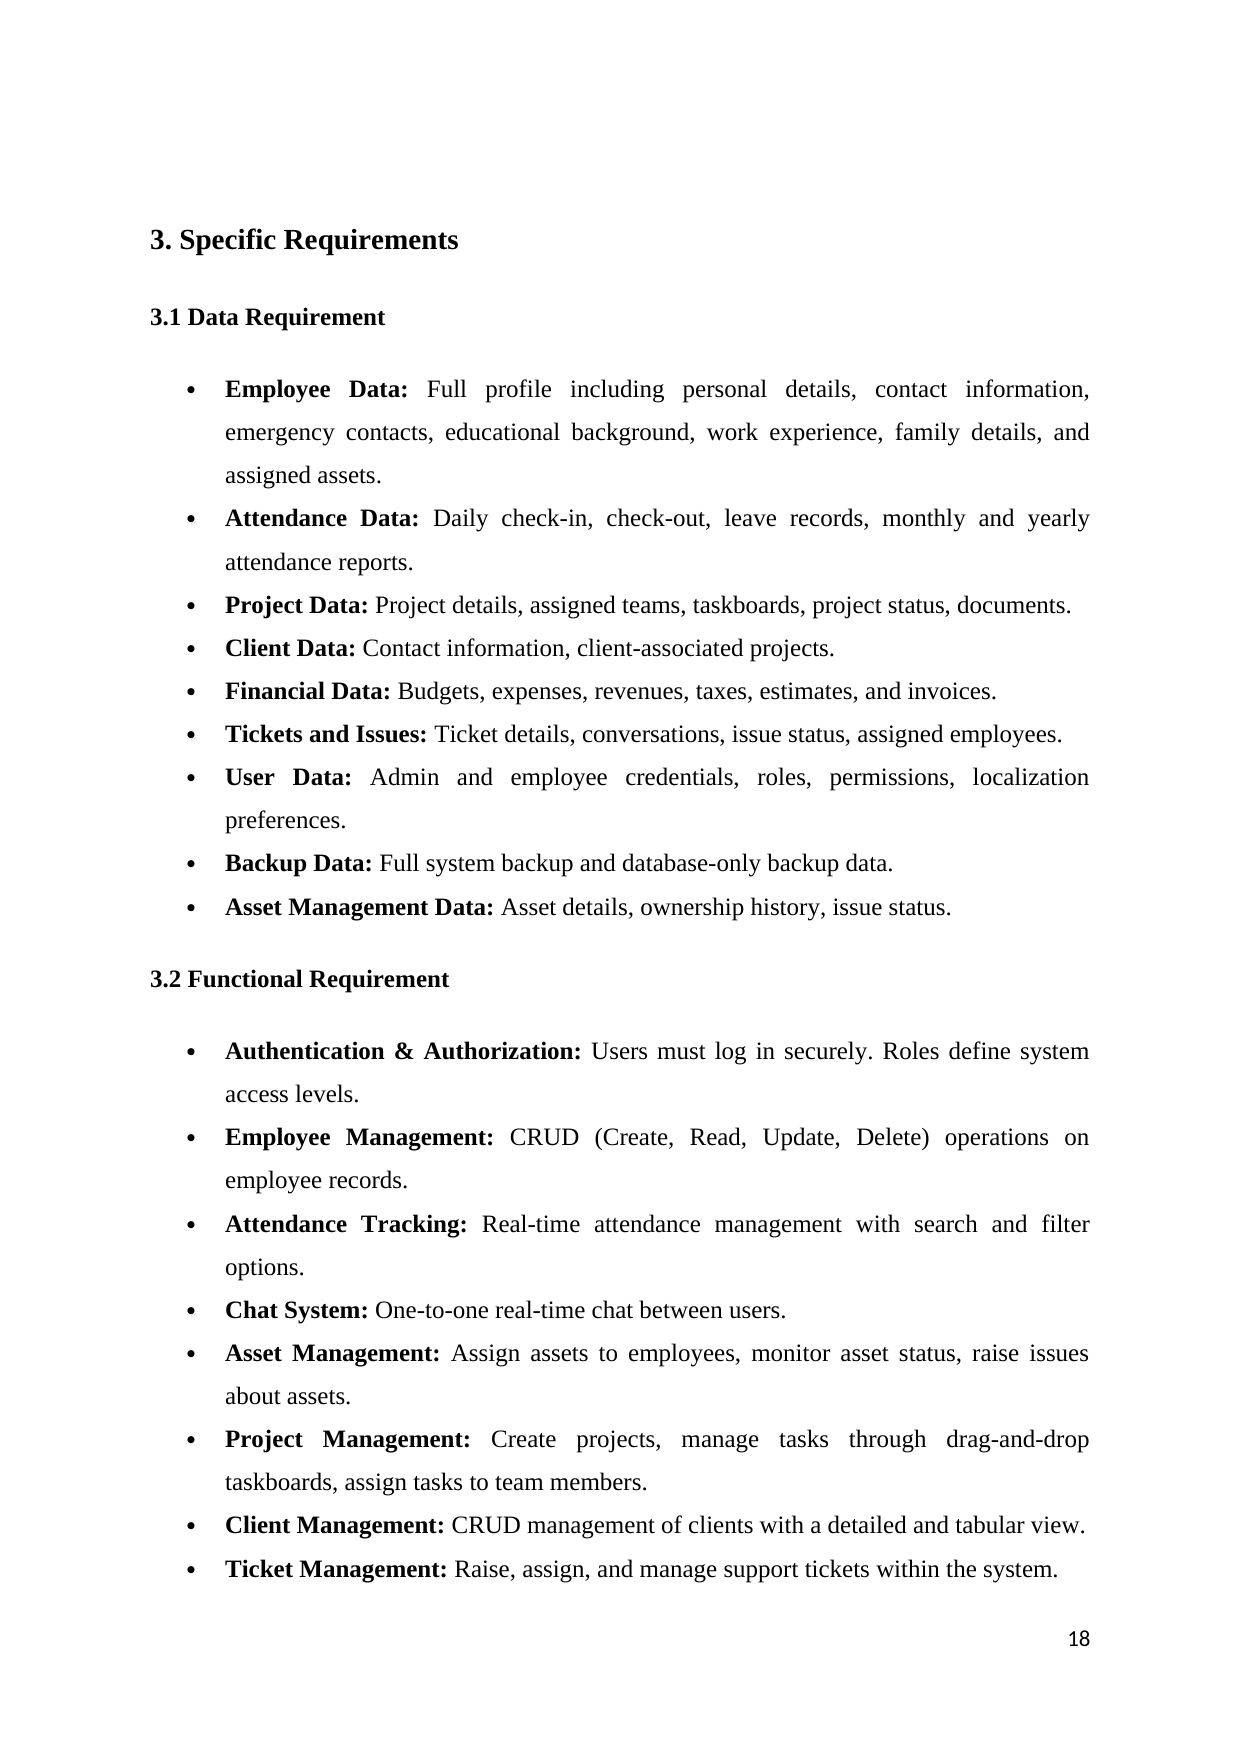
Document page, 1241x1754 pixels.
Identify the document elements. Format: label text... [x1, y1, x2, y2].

text 3. Specific Requirements [150, 222, 1090, 256]
list Backup Data: Full system backup and database-only backup data. [187, 848, 1090, 877]
text 3.1 Data Requirement [150, 302, 1090, 331]
list Client Management: CRUD management of clients with a detailed and tabular view. [187, 1511, 1090, 1539]
list Chat System: One-to-one real-time chat between users. [187, 1295, 1090, 1324]
list Asset Management: Assign assets to employees, monitor asset status, raise issues about assets. [187, 1338, 1090, 1410]
list Project Management: Create projects, manage tasks through drag-and-drop taskboards, assign tasks to team members. [187, 1424, 1090, 1496]
list Asset Management Data: Asset details, ownership history, issue status. [187, 892, 1090, 920]
list Attendance Tracking: Real-time attendance management with search and filter options. [187, 1209, 1090, 1281]
text 3.2 Functional Requirement [150, 964, 1090, 993]
list Financial Data: Budgets, expenses, revenues, taxes, estimates, and invoices. [187, 676, 1090, 705]
list Tickets and Issues: Ticket details, conversations, issue status, assigned employees. [187, 719, 1090, 748]
list Attendance Data: Daily check-in, check-out, leave records, monthly and yearly attendance reports. [187, 503, 1090, 575]
list User Data: Admin and employee credentials, roles, permissions, localization preferences. [187, 762, 1090, 834]
list Ticket Management: Raise, assign, and manage support tickets within the system. [187, 1554, 1090, 1582]
list Project Data: Project details, assigned teams, taskboards, project status, documents. [187, 590, 1090, 618]
list Employee Management: CRUD (Create, Read, Update, Delete) operations on employee records. [187, 1122, 1090, 1194]
list Authentication & Authorization: Users must log in securely. Roles define system access levels. [187, 1036, 1090, 1108]
list Client Data: Contact information, client-associated projects. [187, 633, 1090, 662]
list Employee Data: Full profile including personal details, contact information, emergency contacts, educational background, work experience, family details, and assigned assets. [187, 374, 1090, 489]
